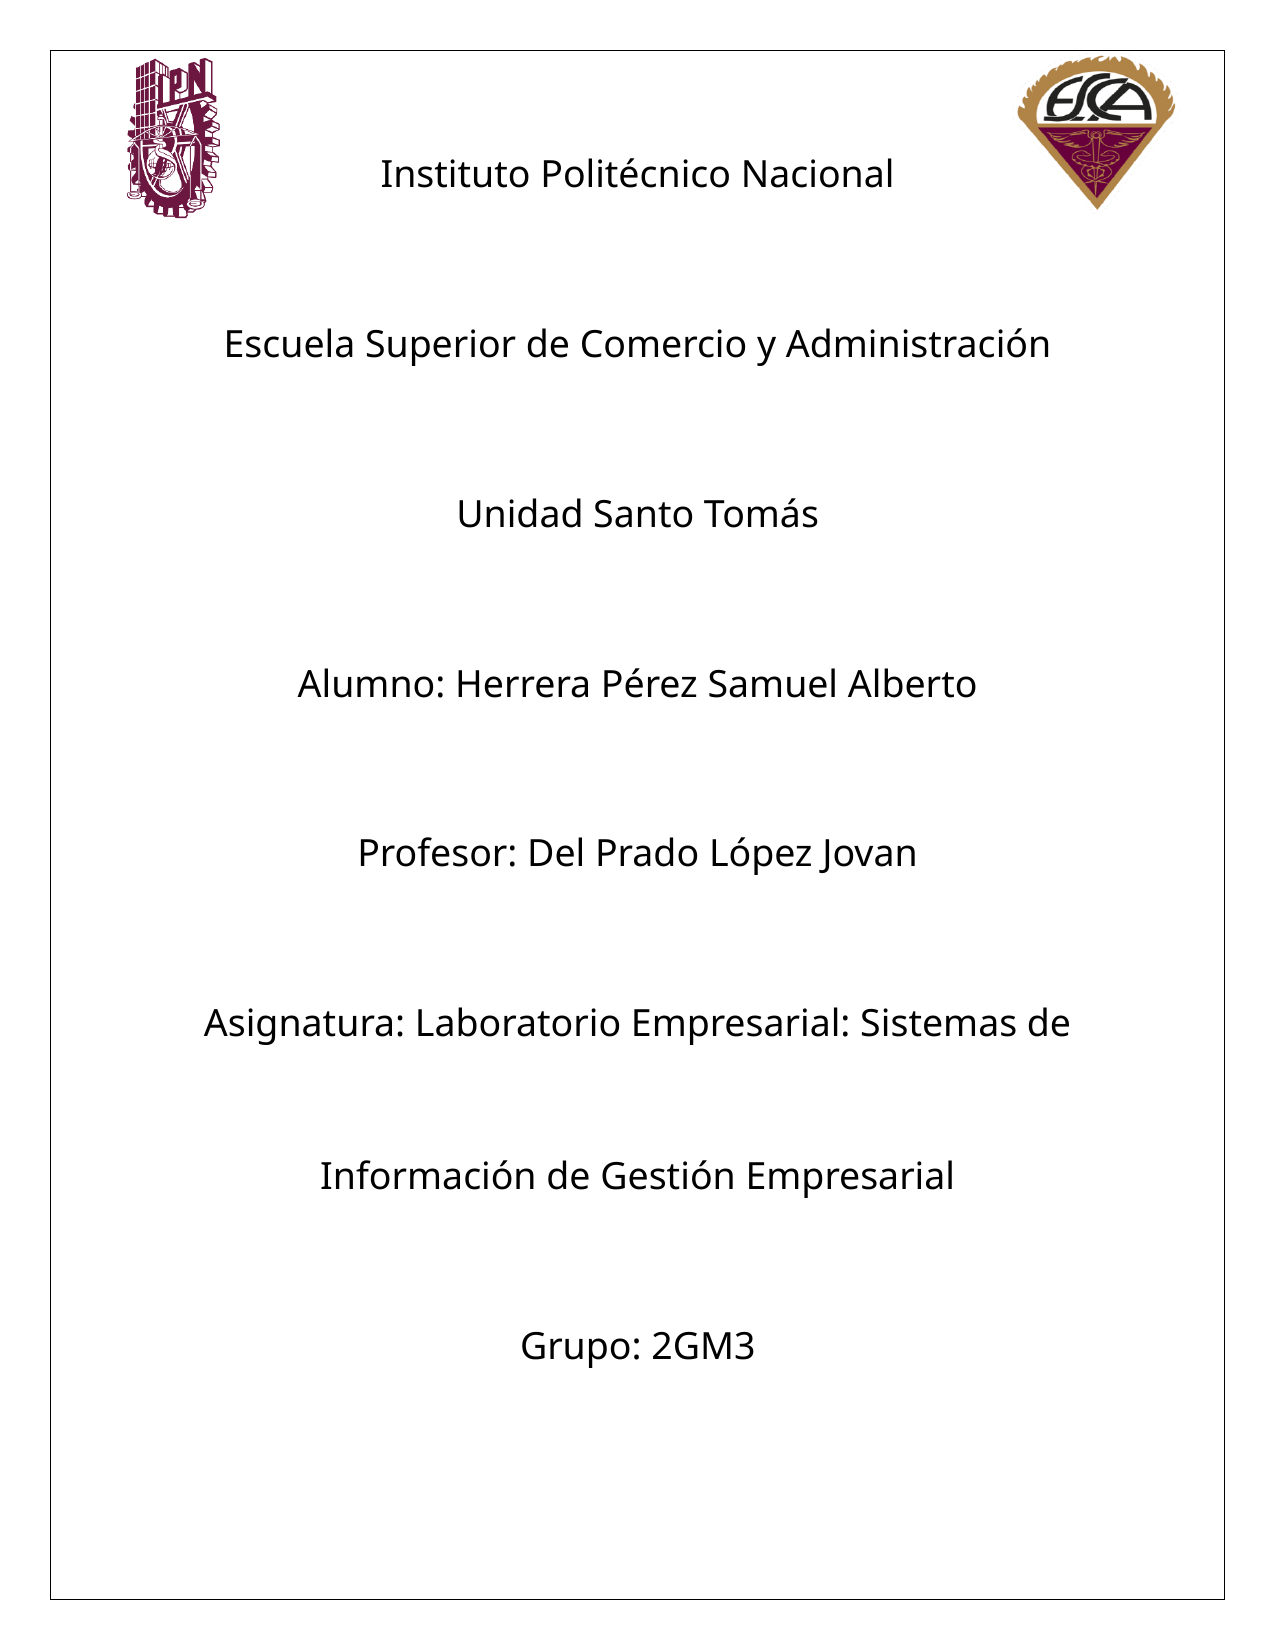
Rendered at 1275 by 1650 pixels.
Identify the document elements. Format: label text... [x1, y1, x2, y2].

picture [53, 53, 293, 223]
text Unidad Santo Tomás [177, 487, 1098, 538]
text Grupo: 2GM3 [177, 1319, 1098, 1370]
text Profesor: Del Prado López Jovan [177, 827, 1098, 878]
text Asignatura: Laboratorio Empresarial: Sistemas de Información de Gestión Empresarial [177, 996, 1098, 1201]
text Escuela Superior de Comercio y Administración [177, 317, 1098, 368]
text Instituto Politécnico Nacional [177, 147, 1098, 198]
picture [1009, 51, 1182, 214]
text Alumno: Herrera Pérez Samuel Alberto [177, 657, 1098, 708]
